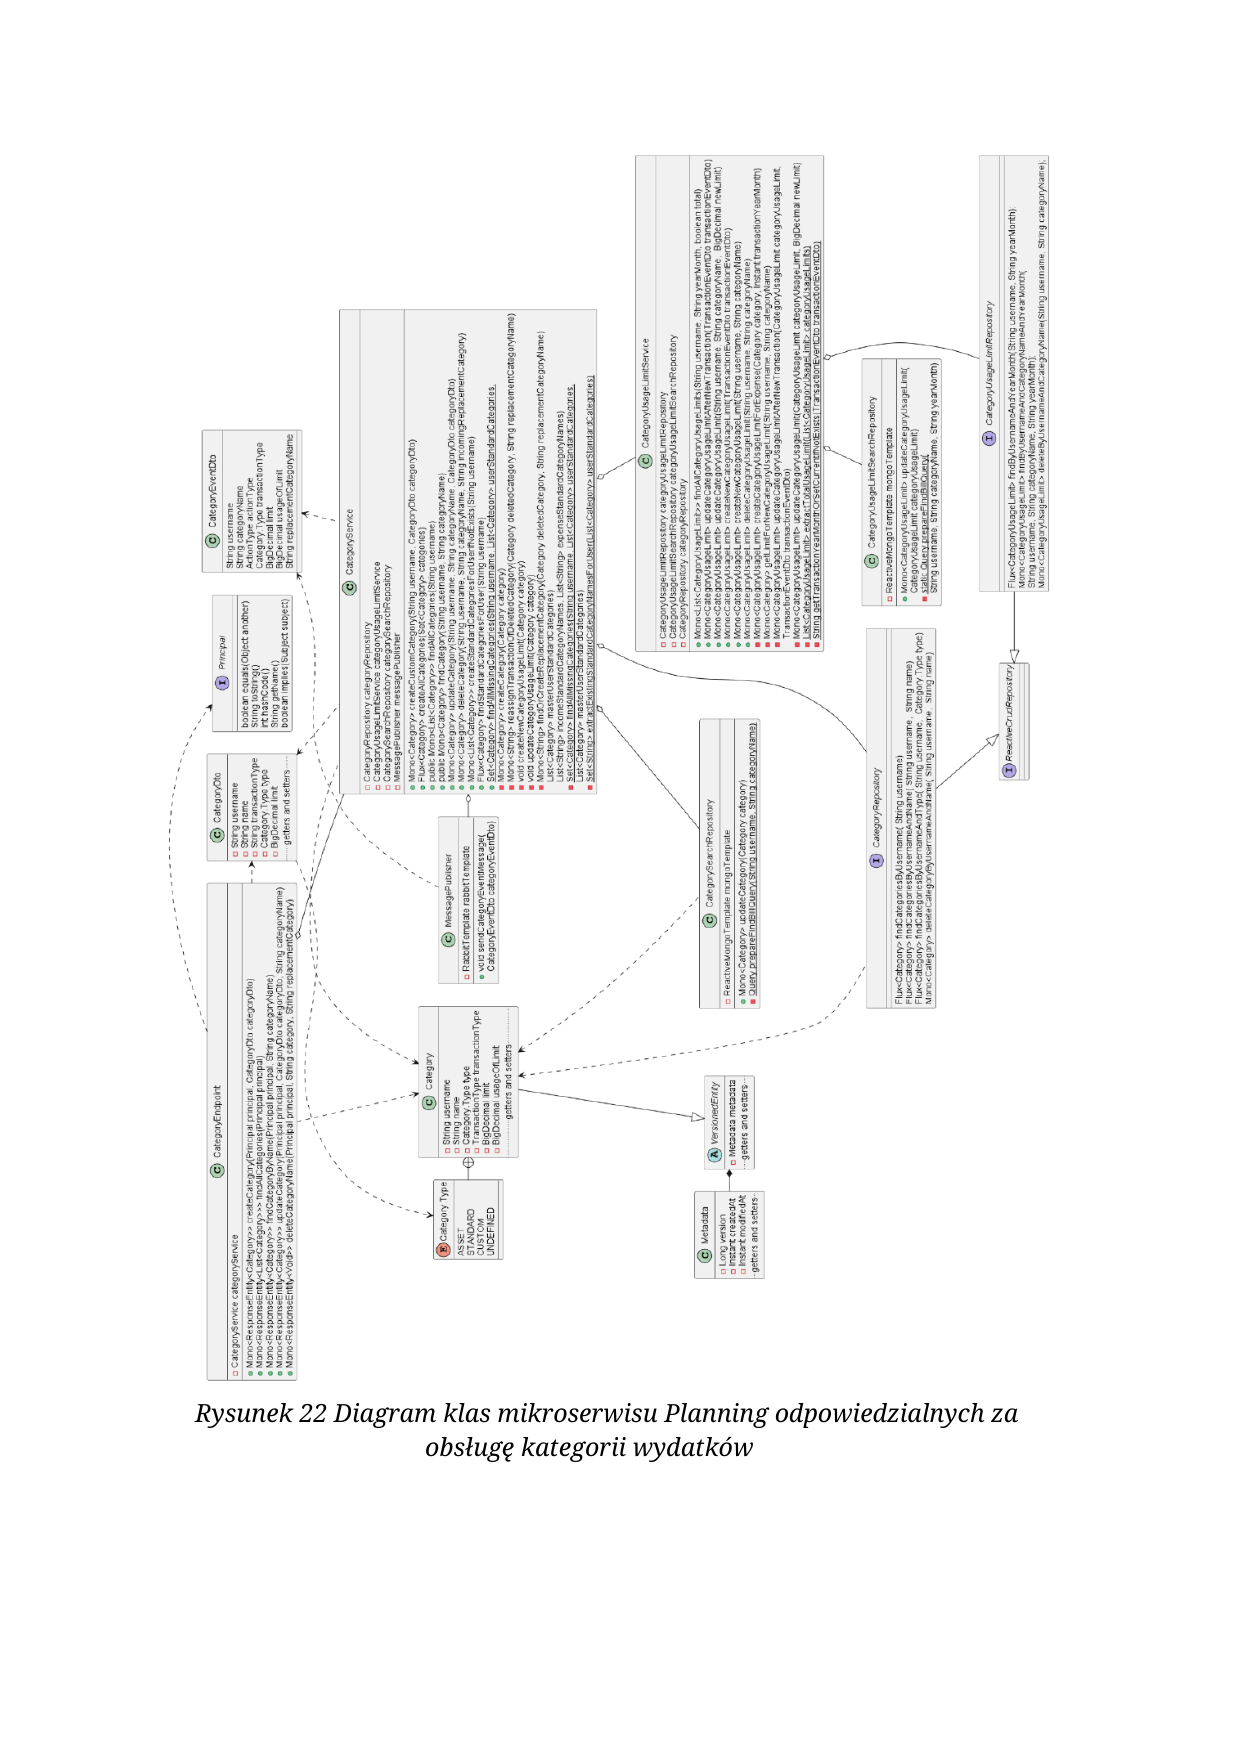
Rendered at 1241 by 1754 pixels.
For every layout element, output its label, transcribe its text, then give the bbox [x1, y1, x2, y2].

picture [149, 153, 1052, 1383]
